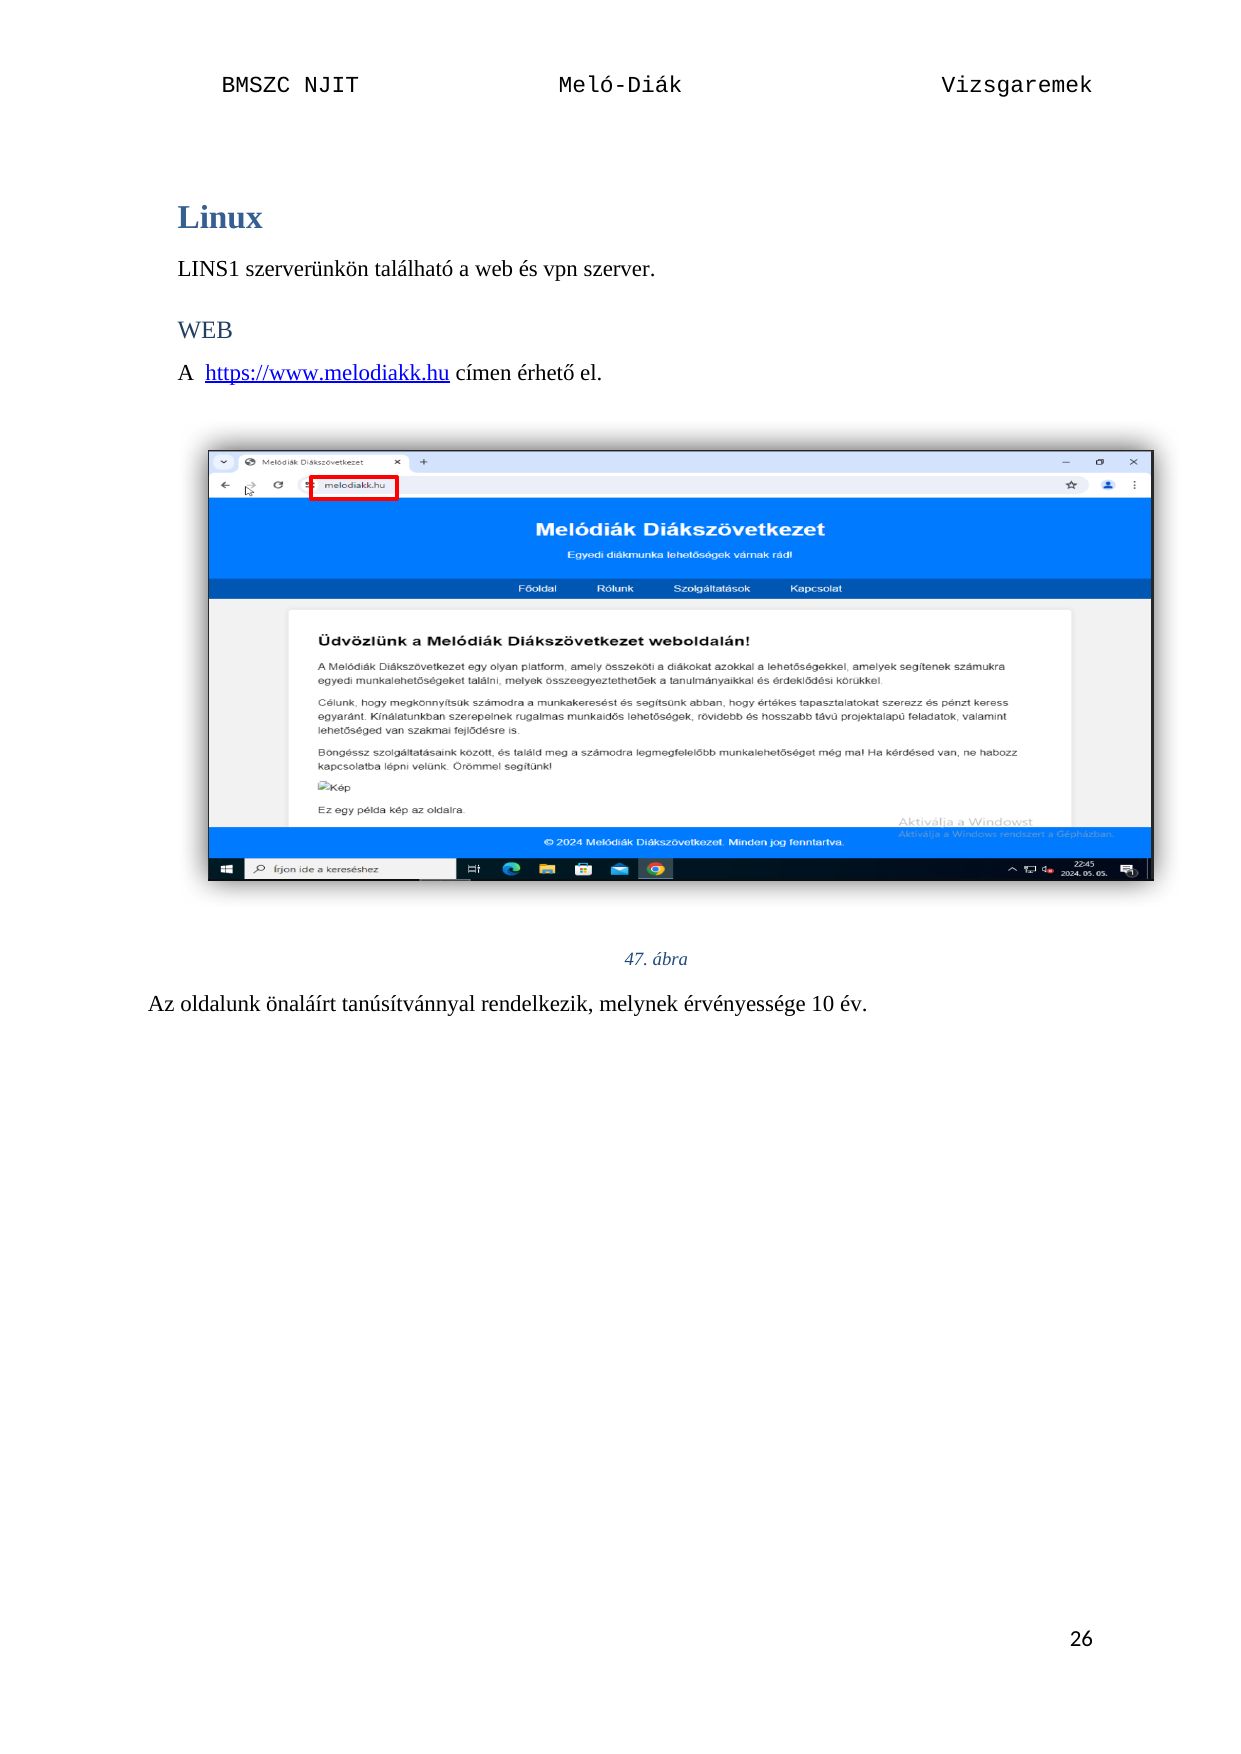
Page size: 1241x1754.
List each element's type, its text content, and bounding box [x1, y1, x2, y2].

picture [208, 450, 1154, 881]
text LINS1 szerverünkön található a web és vpn szerver. [148, 255, 1093, 281]
subtitle Linux [148, 198, 1093, 236]
text Az oldalunk önaláírt tanúsítvánnyal rendelkezik, melynek érvényessége 10 év. [148, 990, 1093, 1016]
text A https://www.melodiakk.hu címen érhető el. [148, 358, 1093, 385]
subtitle WEB [148, 315, 1093, 344]
